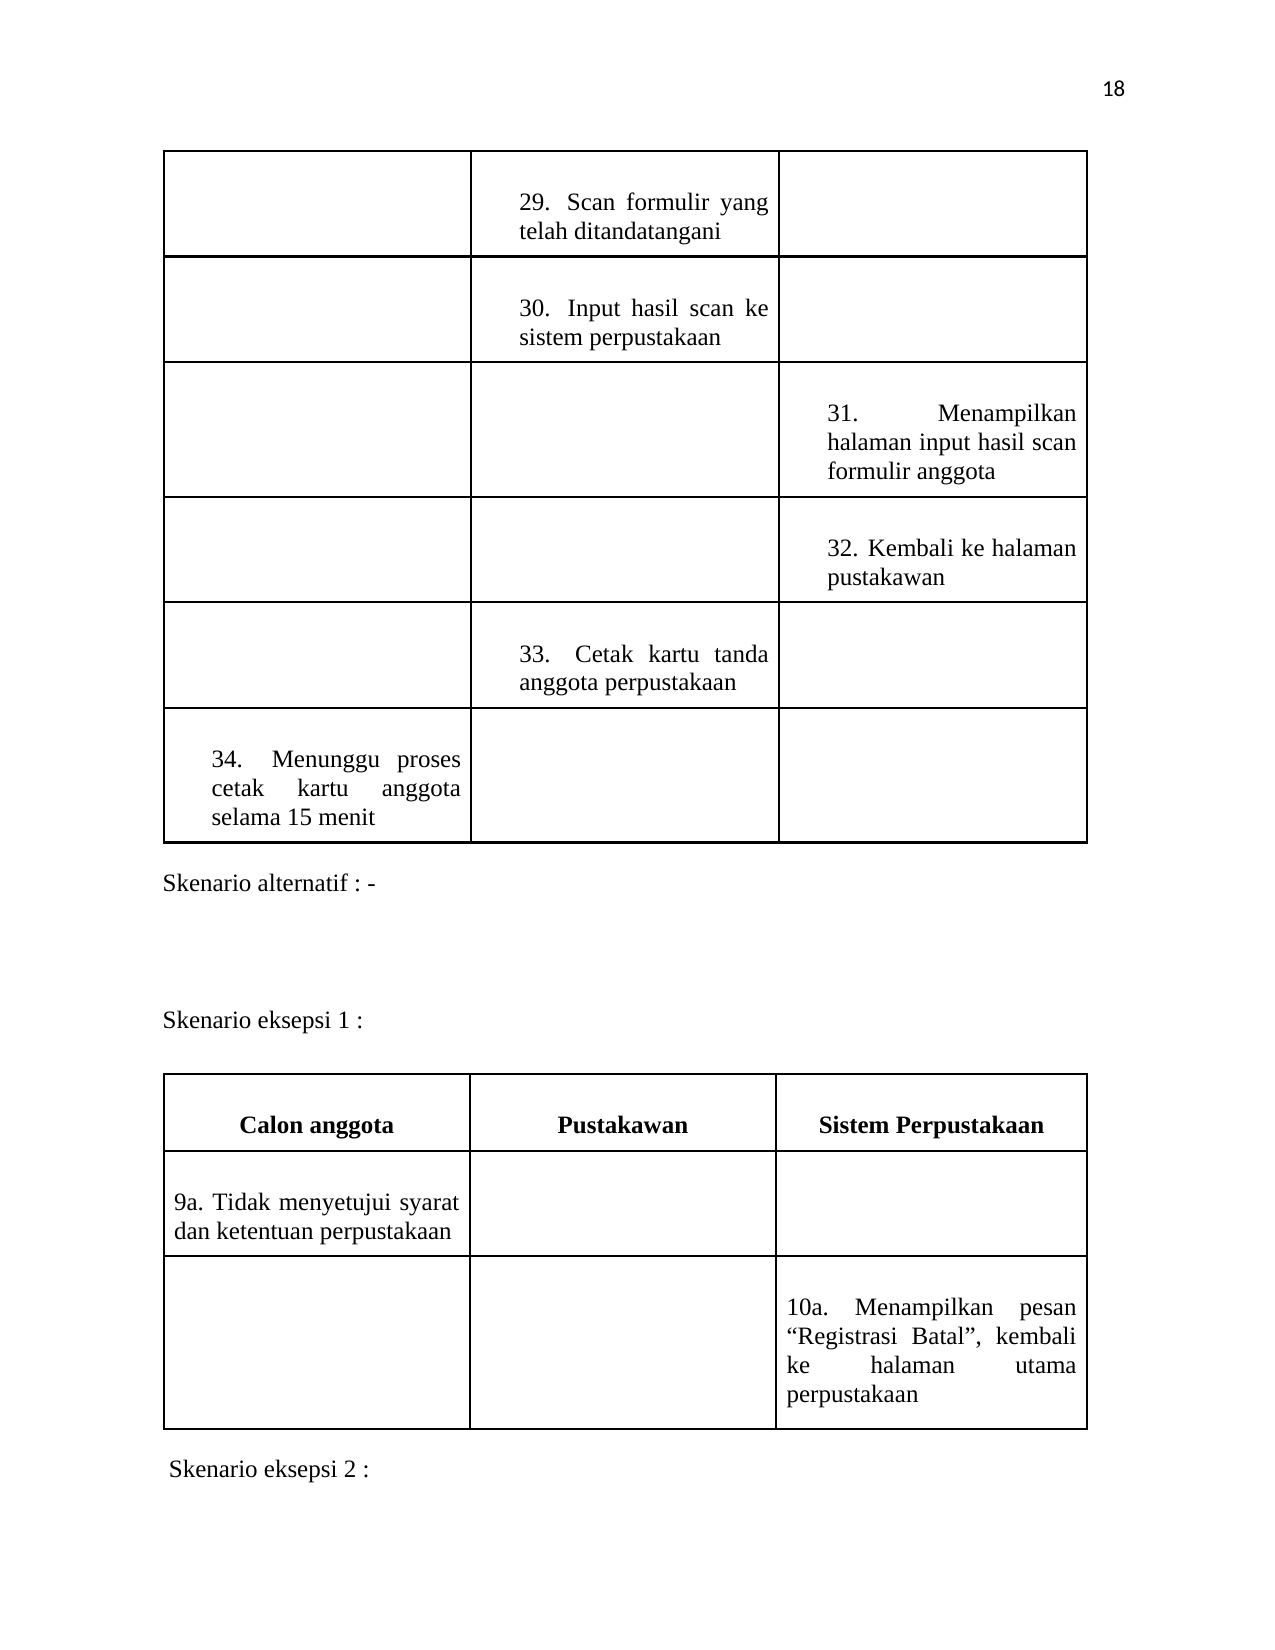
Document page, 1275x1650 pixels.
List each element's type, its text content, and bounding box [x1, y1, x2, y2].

table_cell [780, 709, 1086, 841]
table_cell [165, 498, 470, 601]
table_cell 30. Input hasil scan ke sistem perpustakaan [472, 258, 778, 361]
table_header Sistem Perpustakaan [777, 1075, 1086, 1149]
table_cell [472, 498, 778, 601]
table_cell 34. Menunggu proses cetak kartu anggota selama 15 menit [165, 709, 470, 841]
table_cell [165, 363, 470, 496]
table_cell 10a. Menampilkan pesan “Registrasi Batal”, kembali ke halaman utama perpustakaan [777, 1257, 1086, 1427]
table_cell 31. Menampilkan halaman input hasil scan formulir anggota [780, 363, 1086, 496]
table_cell [471, 1257, 775, 1427]
table_cell 33. Cetak kartu tanda anggota perpustakaan [472, 603, 778, 707]
text Skenario eksepsi 2 : [162, 1454, 1125, 1483]
table_cell [777, 1152, 1086, 1255]
table_cell [780, 603, 1086, 707]
table_cell 29. Scan formulir yang telah ditandatangani [472, 152, 778, 255]
table_header Calon anggota [165, 1075, 469, 1149]
table_cell [472, 709, 778, 841]
table_cell [780, 258, 1086, 361]
table_cell [472, 363, 778, 496]
table_cell [165, 1257, 469, 1427]
table_cell 32. Kembali ke halaman pustakawan [780, 498, 1086, 601]
text Skenario eksepsi 1 : [162, 1005, 1125, 1033]
table_cell [471, 1152, 775, 1255]
table_header Pustakawan [471, 1075, 775, 1149]
table_cell [165, 603, 470, 707]
table_cell [165, 258, 470, 361]
table_cell 9a. Tidak menyetujui syarat dan ketentuan perpustakaan [165, 1152, 469, 1255]
text Skenario alternatif : - [162, 868, 1125, 897]
table_cell [165, 152, 470, 255]
table_cell [780, 152, 1086, 255]
